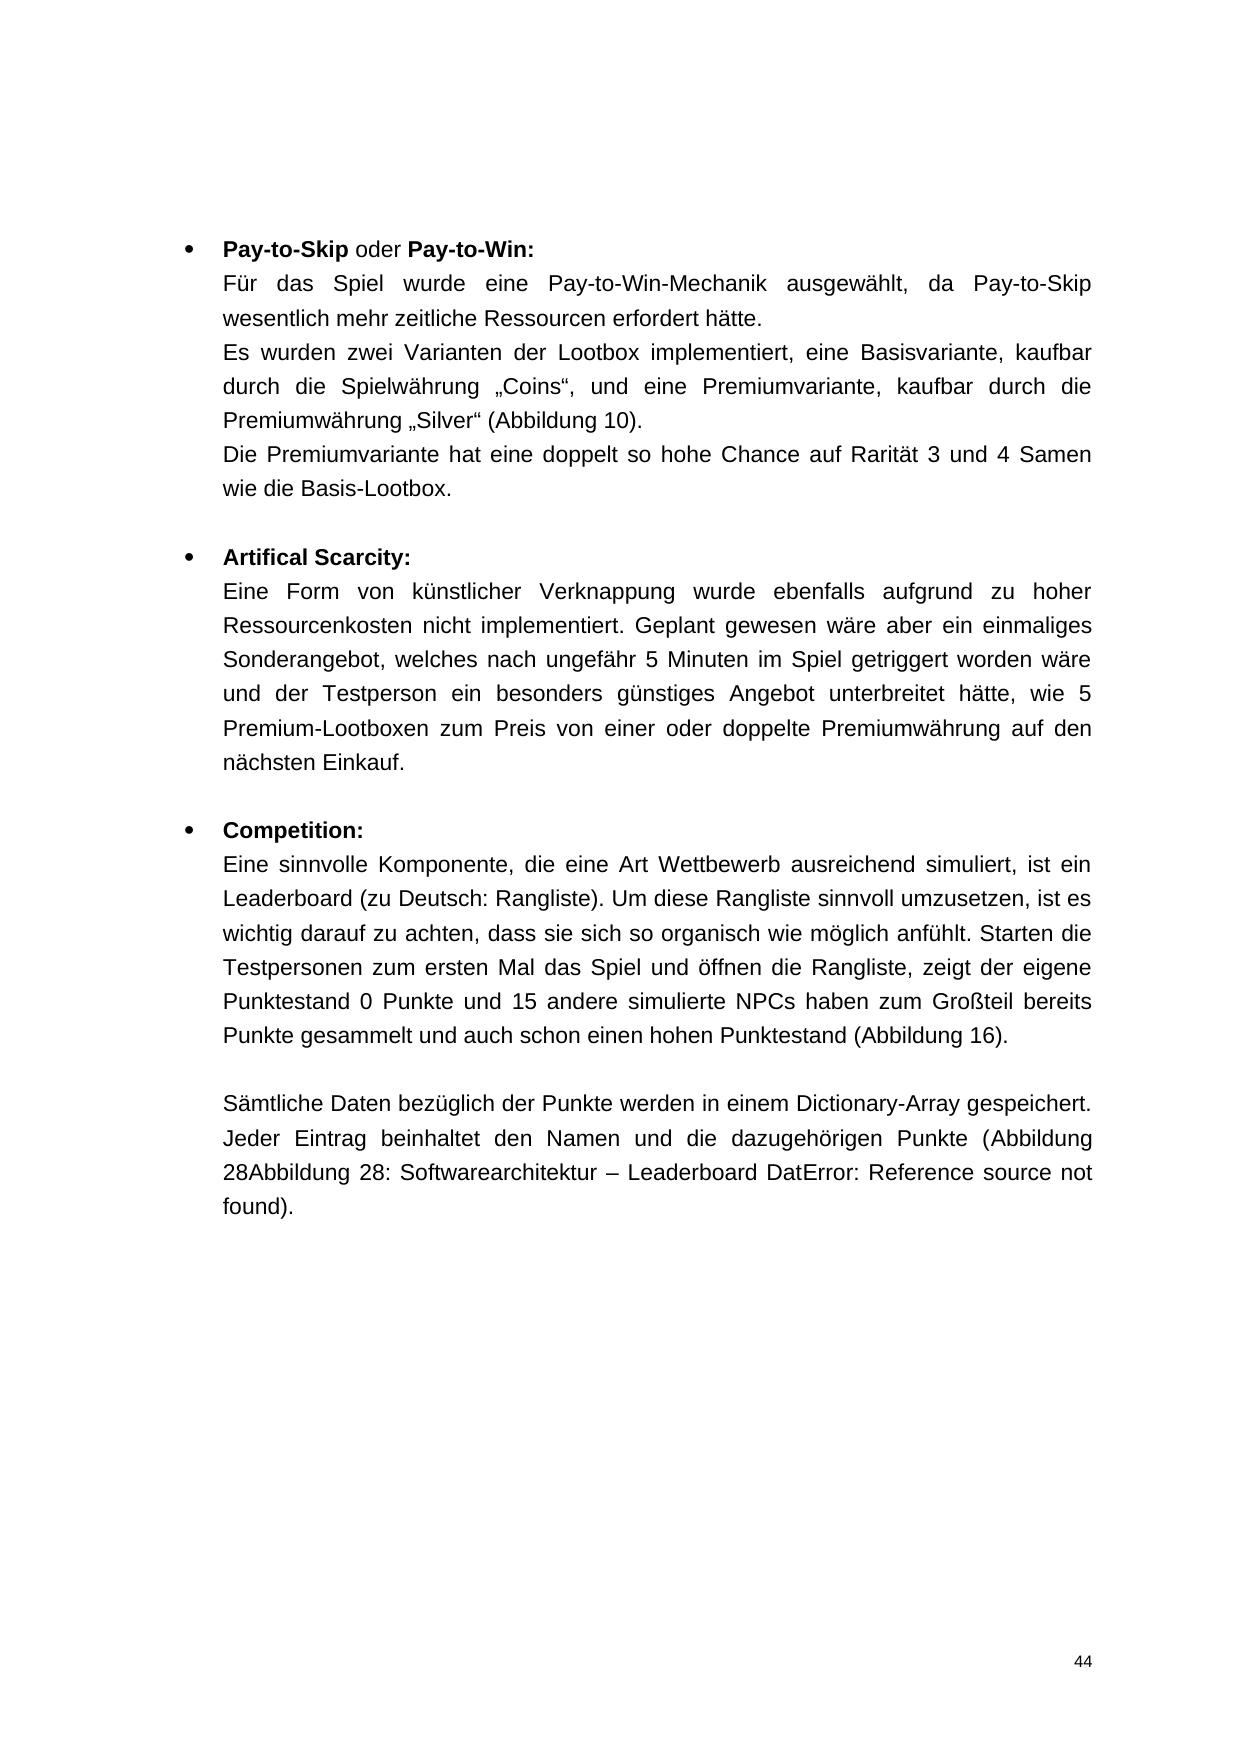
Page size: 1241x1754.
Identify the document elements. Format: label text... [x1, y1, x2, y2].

list Competition: [185, 817, 1092, 843]
list Es wurden zwei Varianten der Lootbox implementiert, eine Basisvariante, kaufbar durch die Spielwährung „Coins“, und eine Premiumvariante, kaufbar durch die Premiumwährung „Silver“ (Abbildung 10). [223, 339, 1092, 433]
list Die Premiumvariante hat eine doppelt so hohe Chance auf Rarität 3 und 4 Samen wie die Basis-Lootbox. [223, 441, 1092, 502]
list Eine sinnvolle Komponente, die eine Art Wettbewerb ausreichend simuliert, ist ein Leaderboard (zu Deutsch: Rangliste). Um diese Rangliste sinnvoll umzusetzen, ist es wichtig darauf zu achten, dass sie sich so organisch wie möglich anfühlt. Starten die Testpersonen zum ersten Mal das Spiel und öffnen die Rangliste, zeigt der eigene Punktestand 0 Punkte und 15 andere simulierte NPCs haben zum Großteil bereits Punkte gesammelt und auch schon einen hohen Punktestand (Abbildung 16). [223, 851, 1092, 1048]
list Eine Form von künstlicher Verknappung wurde ebenfalls aufgrund zu hoher Ressourcenkosten nicht implementiert. Geplant gewesen wäre aber ein einmaliges Sonderangebot, welches nach ungefähr 5 Minuten im Spiel getriggert worden wäre und der Testperson ein besonders günstiges Angebot unterbreitet hätte, wie 5 Premium-Lootboxen zum Preis von einer oder doppelte Premiumwährung auf den nächsten Einkauf. [223, 578, 1092, 775]
list Artifical Scarcity: [185, 544, 1092, 570]
list Für das Spiel wurde eine Pay-to-Win-Mechanik ausgewählt, da Pay-to-Skip wesentlich mehr zeitliche Ressourcen erfordert hätte. [223, 270, 1092, 331]
list Pay-to-Skip oder Pay-to-Win: [185, 236, 1092, 263]
